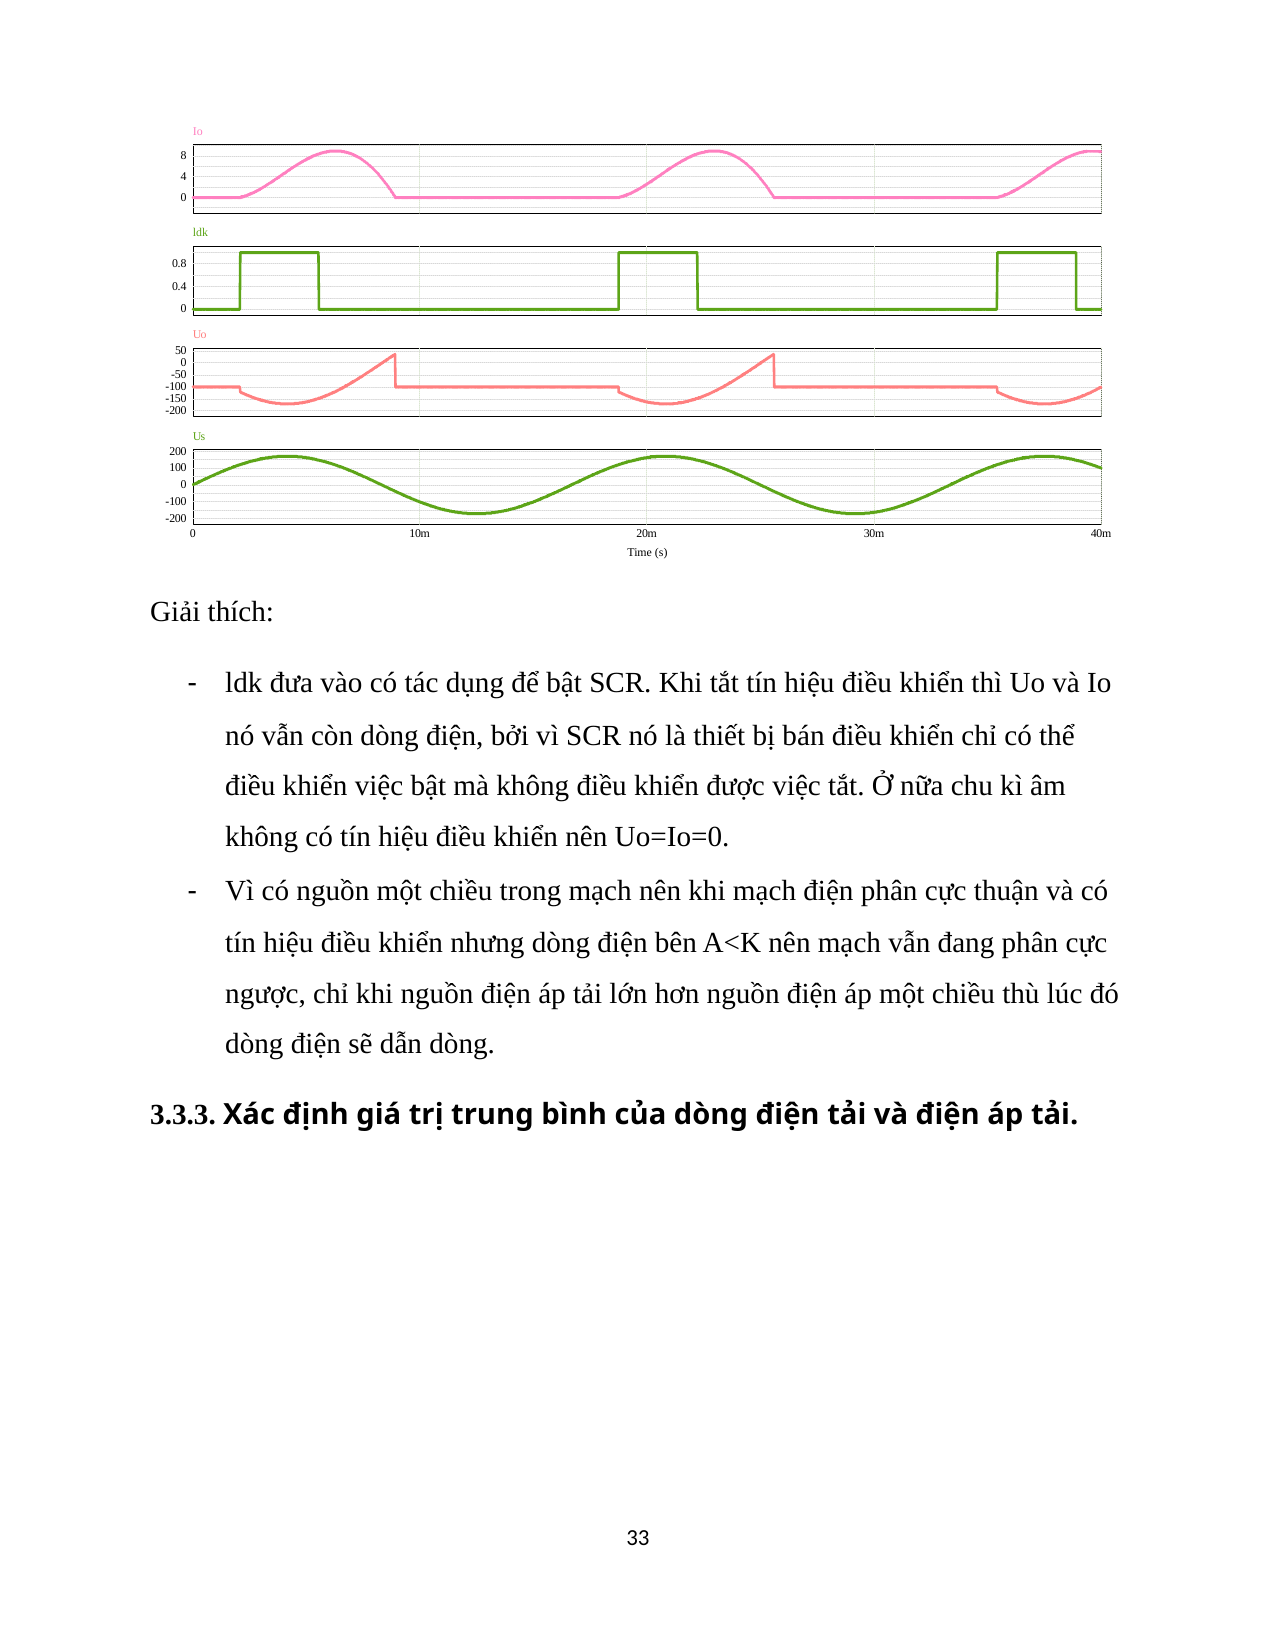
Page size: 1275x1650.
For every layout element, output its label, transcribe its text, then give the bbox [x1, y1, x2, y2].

list ldk đưa vào có tác dụng để bật SCR. Khi tắt tín hiệu điều khiển thì Uo và Io nó vẫn còn dòng điện, bởi vì SCR nó là thiết bị bán điều khiển chỉ có thể điều khiển việc bật mà không điều khiển được việc tắt. Ở nữa chu kì âm không có tín hiệu điều khiển nên Uo=Io=0. [187, 662, 1125, 852]
text Giải thích: [150, 594, 1125, 628]
text 3.3.3. Xác định giá trị trung bình của dòng điện tải và điện áp tải. [150, 1093, 1125, 1133]
list Vì có nguồn một chiều trong mạch nên khi mạch điện phân cực thuận và có tín hiệu điều khiển nhưng dòng điện bên A<K nên mạch vẫn đang phân cực ngược, chỉ khi nguồn điện áp tải lớn hơn nguồn điện áp một chiều thù lúc đó dòng điện sẽ dẫn dòng. [187, 869, 1125, 1059]
